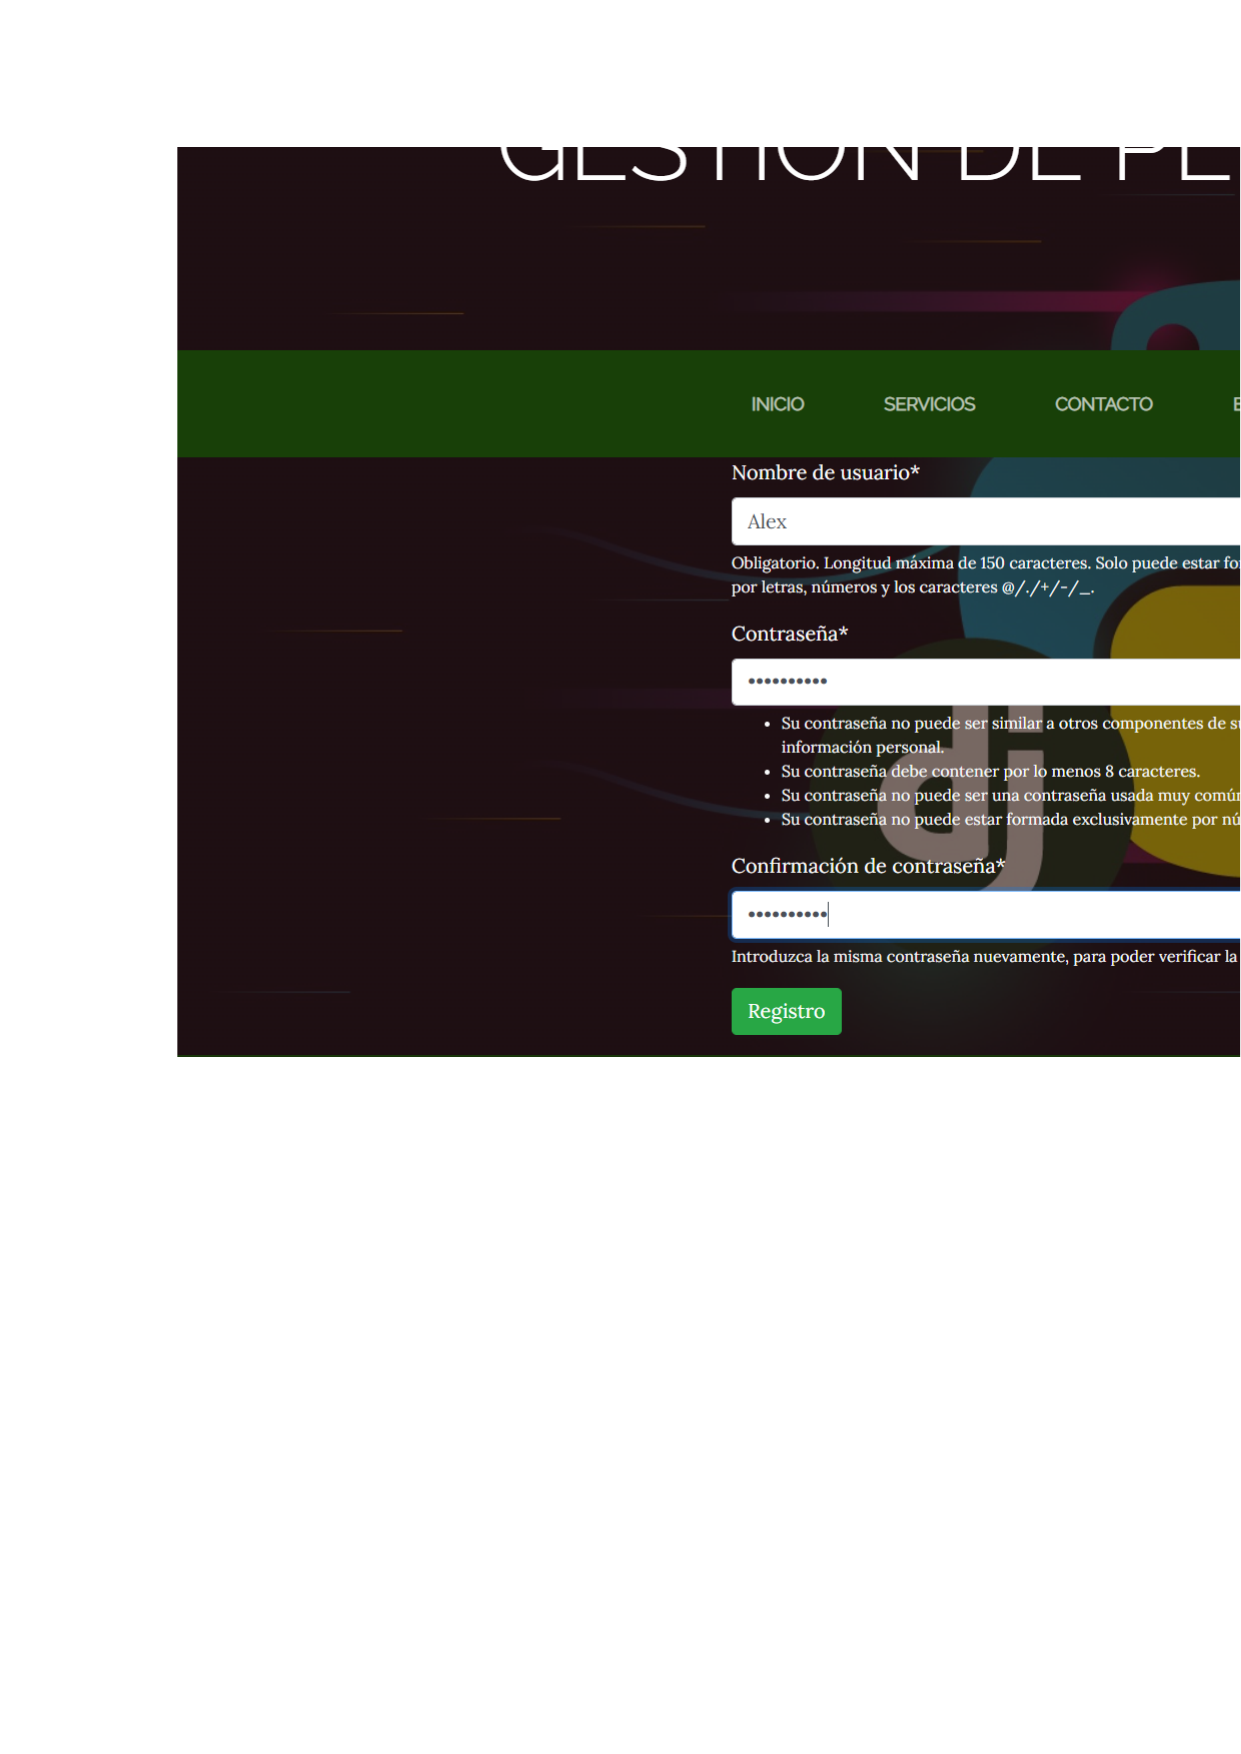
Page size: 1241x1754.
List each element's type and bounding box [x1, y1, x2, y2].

picture [177, 147, 1241, 1057]
